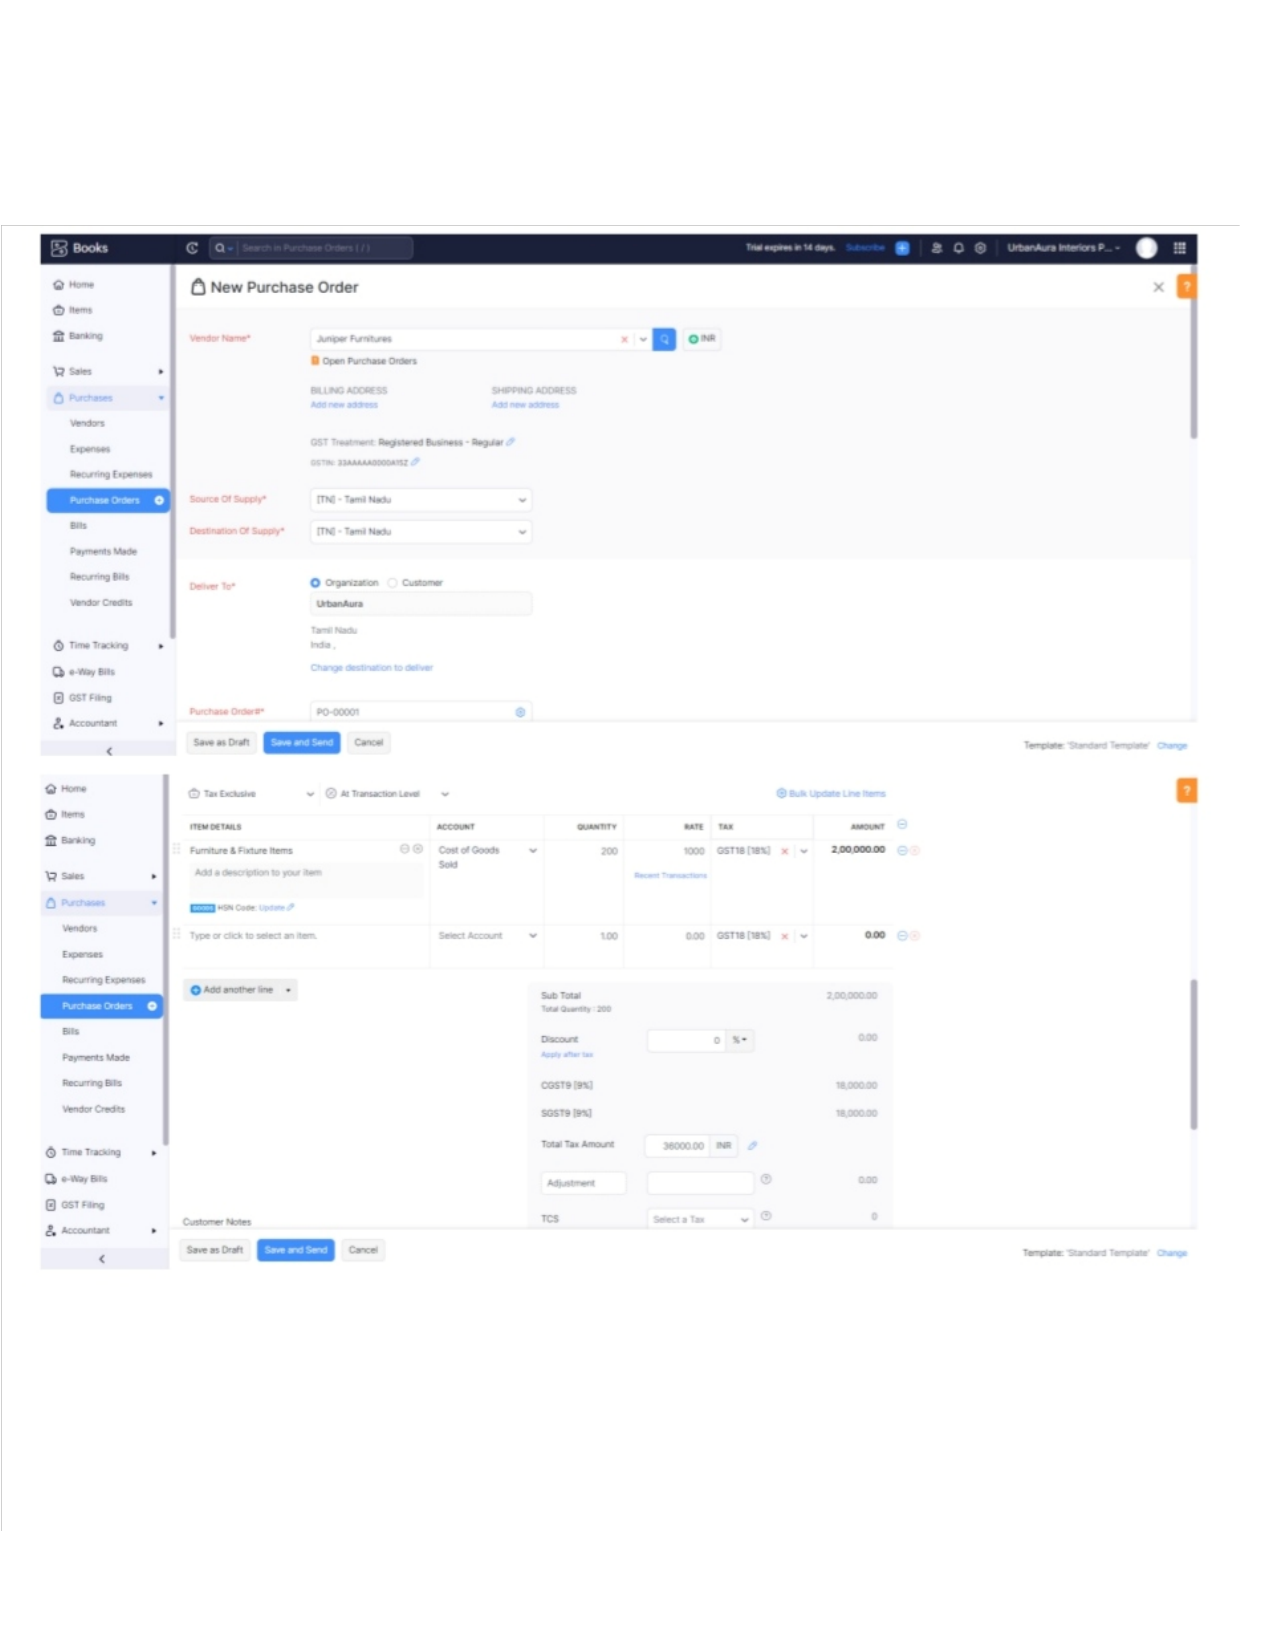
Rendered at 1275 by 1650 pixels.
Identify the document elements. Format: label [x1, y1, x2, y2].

picture [0, 224, 1240, 1531]
